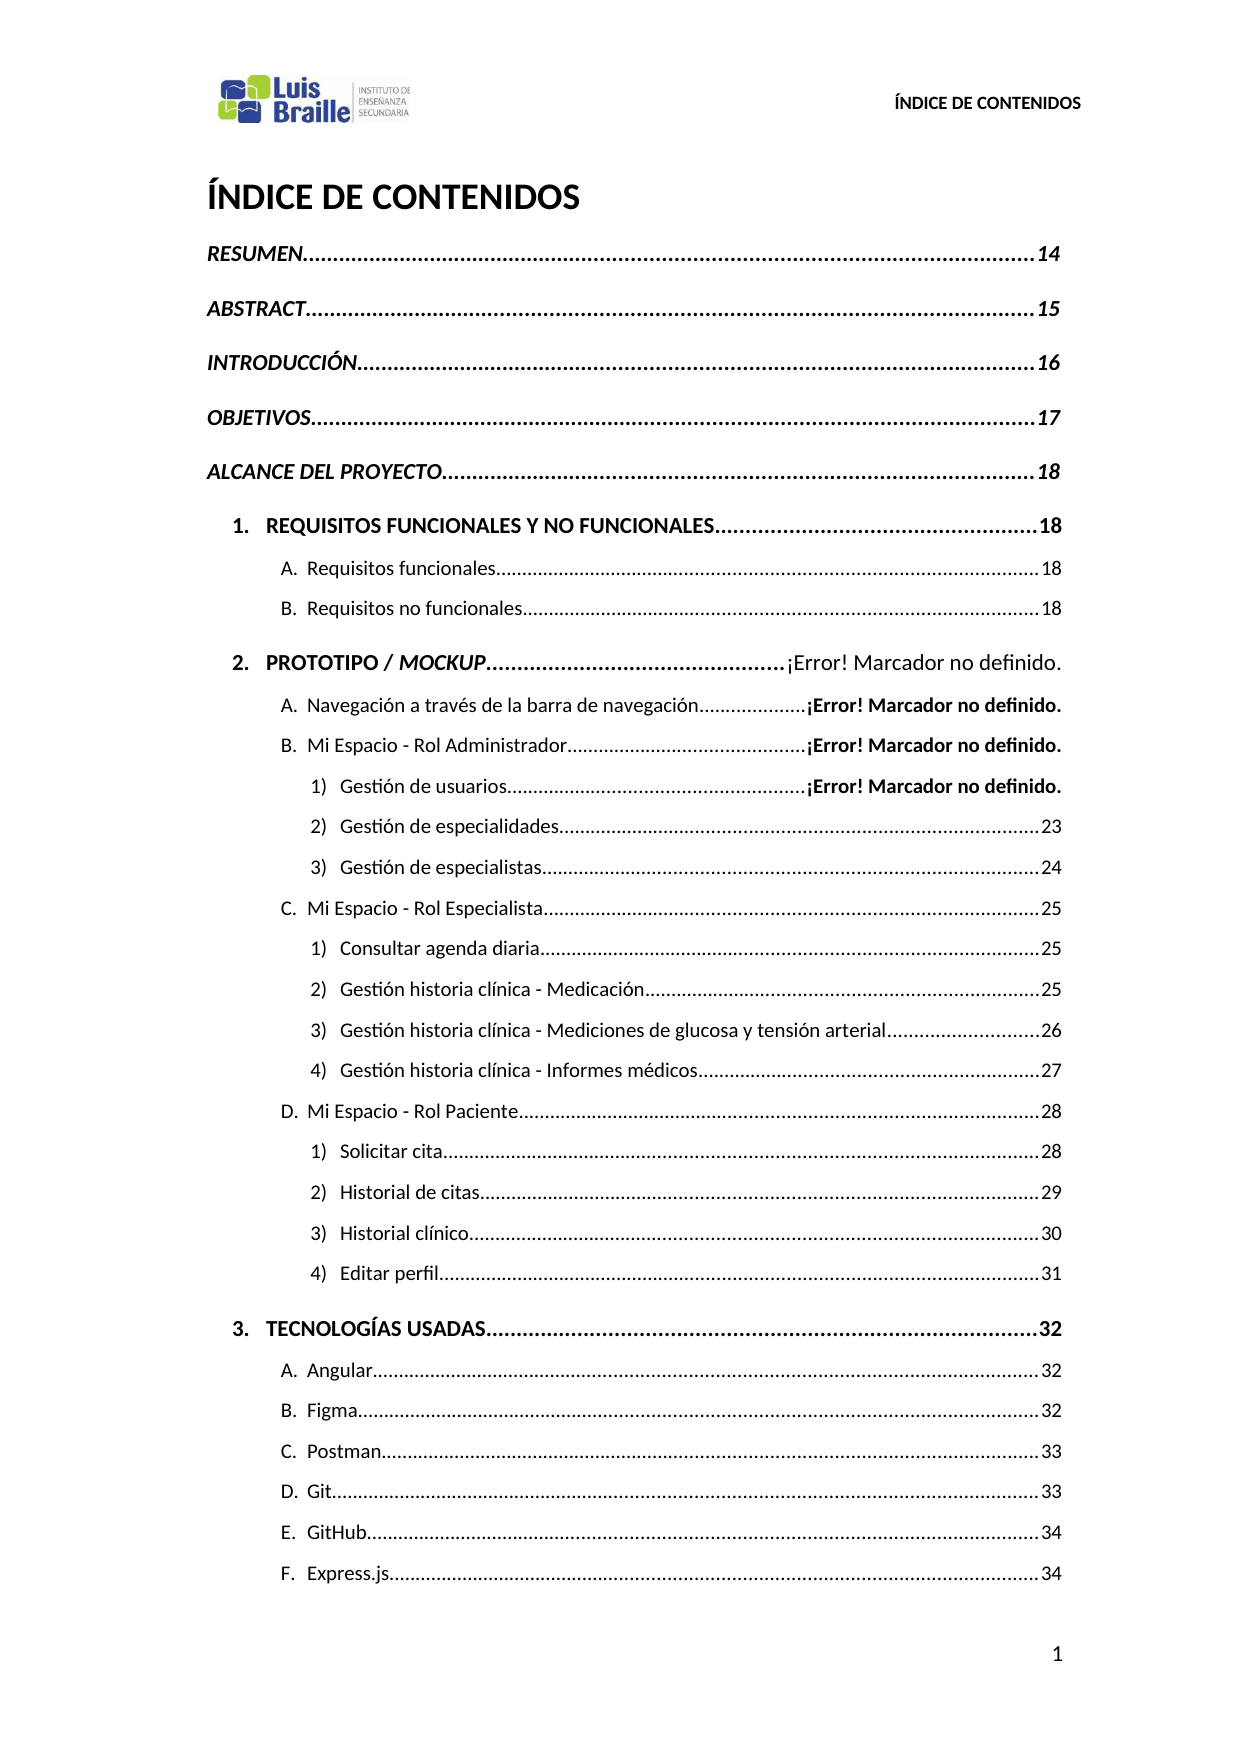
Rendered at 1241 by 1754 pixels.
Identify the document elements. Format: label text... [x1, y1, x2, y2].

text 1) Solicitar cita 28 [310, 1139, 1063, 1164]
text 3) Gestión de especialistas 24 [310, 854, 1063, 880]
text 4) Gestión historia clínica - Informes médicos 27 [310, 1057, 1063, 1083]
text INTRODUCCIÓN 16 [207, 348, 1063, 376]
text ÍNDICE DE CONTENIDOS [207, 173, 1063, 219]
text B. Figma 32 [281, 1397, 1063, 1423]
text RESUMEN 14 [207, 239, 1063, 267]
text A. Angular 32 [281, 1357, 1063, 1382]
text 1) Consultar agenda diaria 25 [310, 936, 1063, 961]
text 3) Gestión historia clínica - Mediciones de glucosa y tensión arterial 26 [310, 1017, 1063, 1042]
text 3) Historial clínico 30 [310, 1220, 1063, 1245]
text C. Postman 33 [281, 1438, 1063, 1463]
text 3. TECNOLOGÍAS USADAS 32 [232, 1314, 1063, 1342]
text D. Mi Espacio - Rol Paciente 28 [281, 1098, 1063, 1123]
text 2) Historial de citas 29 [310, 1179, 1063, 1205]
text 2) Gestión de especialidades 23 [310, 814, 1063, 839]
text A. Navegación a través de la barra de navegación ¡Error! Marcador no definido. [281, 692, 1063, 717]
text ABSTRACT 15 [207, 294, 1063, 322]
text 1. REQUISITOS FUNCIONALES Y NO FUNCIONALES 18 [232, 512, 1063, 539]
text OBJETIVOS 17 [207, 403, 1063, 431]
text ALCANCE DEL PROYECTO 18 [207, 457, 1063, 485]
text A. Requisitos funcionales 18 [281, 555, 1063, 580]
text C. Mi Espacio - Rol Especialista 25 [281, 895, 1063, 920]
text 2. PROTOTIPO / MOCKUP ¡Error! Marcador no definido. [232, 648, 1063, 677]
text E. GitHub 34 [281, 1519, 1063, 1545]
text 1) Gestión de usuarios ¡Error! Marcador no definido. [310, 773, 1063, 798]
text B. Requisitos no funcionales 18 [281, 595, 1063, 621]
text 4) Editar perfil 31 [310, 1261, 1063, 1286]
text B. Mi Espacio - Rol Administrador ¡Error! Marcador no definido. [281, 732, 1063, 758]
text F. Express.js 34 [281, 1560, 1063, 1585]
text D. Git 33 [281, 1479, 1063, 1504]
text 2) Gestión historia clínica - Medicación 25 [310, 976, 1063, 1002]
